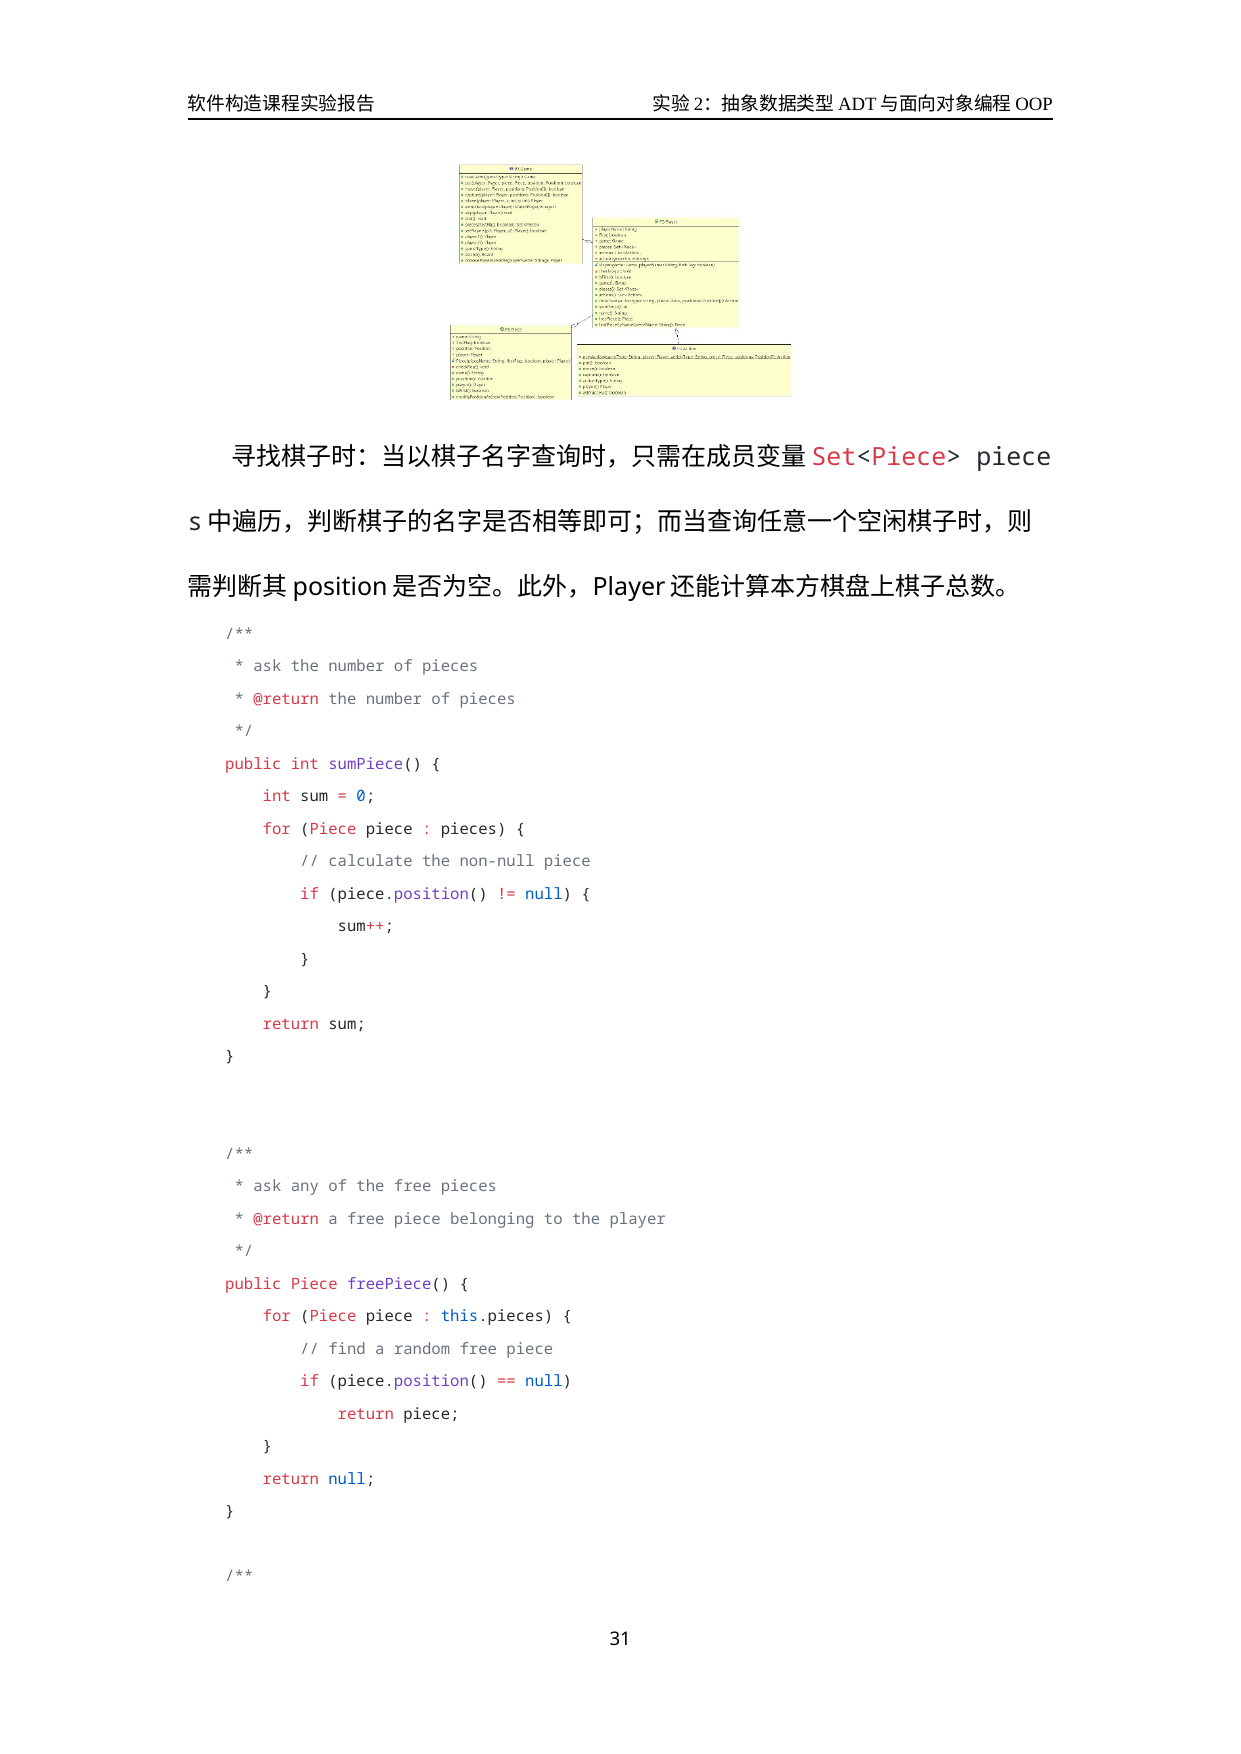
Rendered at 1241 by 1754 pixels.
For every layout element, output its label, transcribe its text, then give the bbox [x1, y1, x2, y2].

text } [187, 1039, 1053, 1072]
text /** [187, 617, 1053, 649]
text if (piece.position() == null) [187, 1364, 1053, 1397]
text * ask any of the free pieces [187, 1169, 1053, 1202]
text * @return a free piece belonging to the player [187, 1202, 1053, 1234]
text */ [187, 1234, 1053, 1267]
text /** [187, 1559, 1053, 1592]
text } [187, 1429, 1053, 1462]
text // calculate the non-null piece [187, 844, 1053, 877]
picture [448, 162, 792, 400]
text public Piece freePiece() { [187, 1267, 1053, 1299]
text /** [187, 1137, 1053, 1169]
text for (Piece piece : this.pieces) { [187, 1299, 1053, 1332]
text } [187, 974, 1053, 1007]
text sum++; [187, 909, 1053, 942]
text return sum; [187, 1007, 1053, 1039]
text */ [187, 714, 1053, 747]
text } [187, 1494, 1053, 1527]
text * ask the number of pieces [187, 649, 1053, 682]
text return null; [187, 1462, 1053, 1494]
text 寻找棋子时：当以棋子名字查询时，只需在成员变量Set<Piece> pieces中遍历，判断棋子的名字是否相等即可；而当查询任意一个空闲棋子时，则需判断其position是否为空。此外，Player还能计算本方棋盘上棋子总数。 [187, 422, 1053, 617]
text return piece; [187, 1397, 1053, 1429]
text * @return the number of pieces [187, 682, 1053, 714]
text if (piece.position() != null) { [187, 877, 1053, 909]
text } [187, 942, 1053, 974]
text int sum = 0; [187, 779, 1053, 812]
text // find a random free piece [187, 1332, 1053, 1364]
text public int sumPiece() { [187, 747, 1053, 779]
text for (Piece piece : pieces) { [187, 812, 1053, 844]
